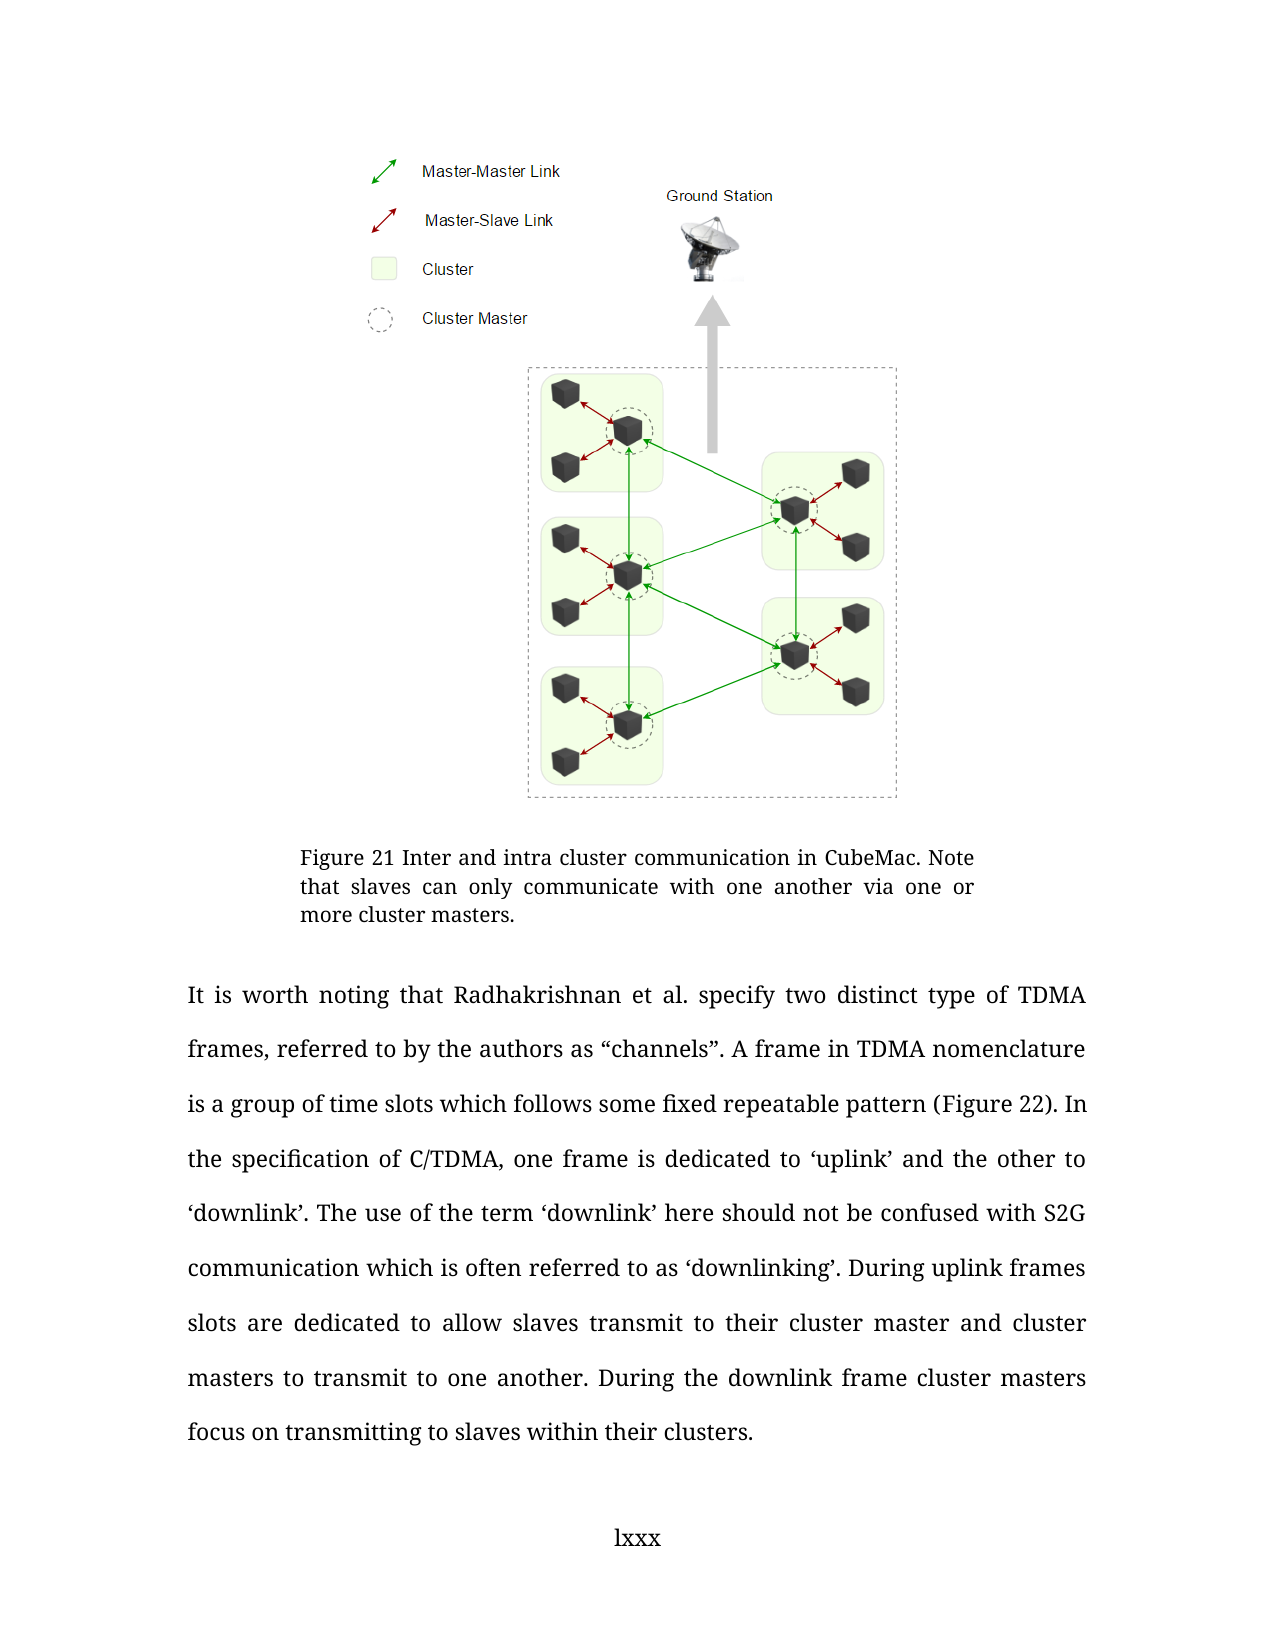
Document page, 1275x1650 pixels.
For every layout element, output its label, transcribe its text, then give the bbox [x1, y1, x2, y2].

picture [358, 149, 917, 804]
text It is worth noting that Radhakrishnan et al. specify two distinct type of TDMA frames, referred to by the authors as “channels”. A frame in TDMA nomenclature is a group of time slots which follows some fixed repeatable pattern (Figure 22). In the specification of C/TDMA, one frame is dedicated to ‘uplink’ and the other to ‘downlink’. The use of the term ‘downlink’ here should not be confused with S2G communication which is often referred to as ‘downlinking’. During uplink frames slots are dedicated to allow slaves transmit to their cluster master and cluster masters to transmit to one another. During the downlink frame cluster masters focus on transmitting to slaves within their clusters. [187, 979, 1087, 1447]
text Figure 21 Inter and intra cluster communication in CubeMac. Note that slaves can only communicate with one another via one or more cluster masters. [300, 843, 975, 929]
